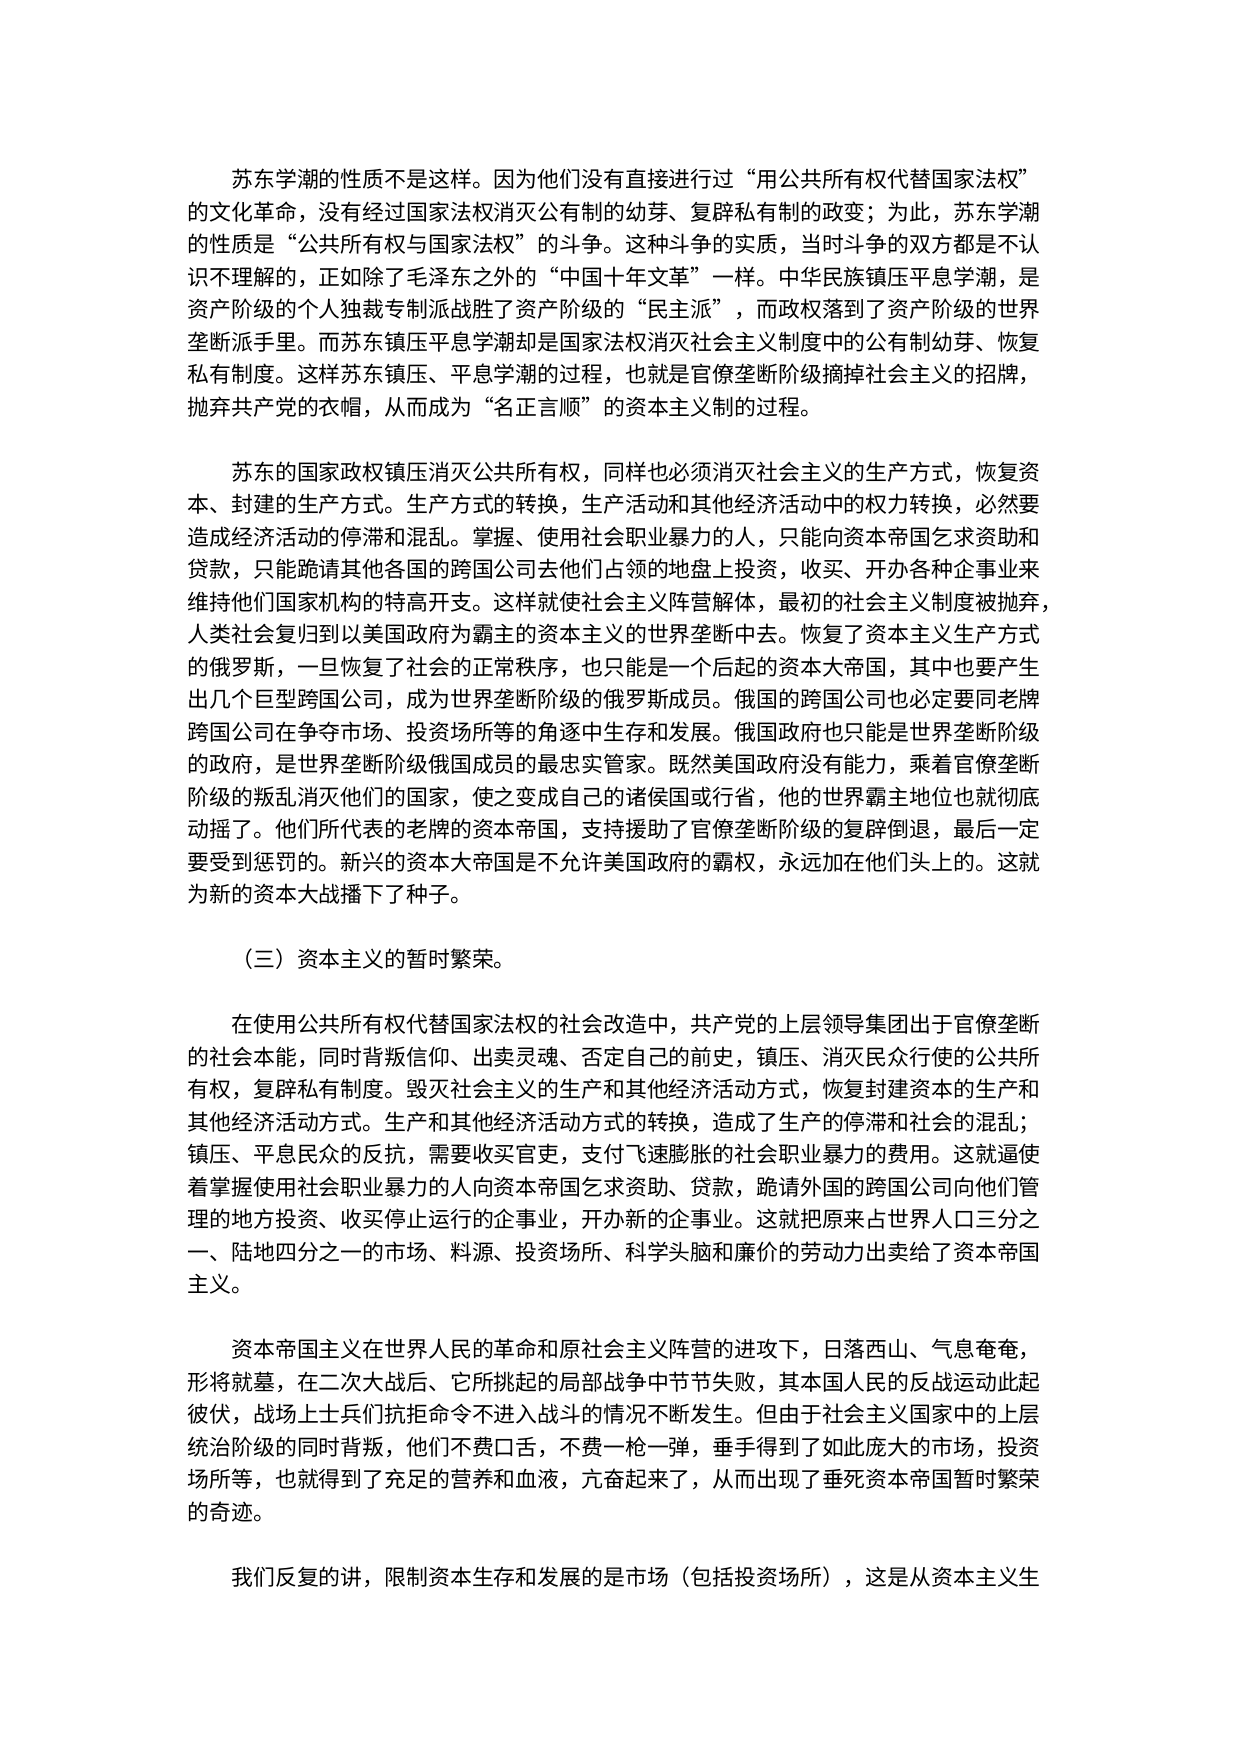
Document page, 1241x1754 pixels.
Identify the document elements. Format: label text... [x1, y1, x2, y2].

text 苏东学潮的性质不是这样。因为他们没有直接进行过“用公共所有权代替国家法权”的文化革命，没有经过国家法权消灭公有制的幼芽、复辟私有制的政变；为此，苏东学潮的性质是“公共所有权与国家法权”的斗争。这种斗争的实质，当时斗争的双方都是不认识不理解的，正如除了毛泽东之外的“中国十年文革”一样。中华民族镇压平息学潮，是资产阶级的个人独裁专制派战胜了资产阶级的“民主派”，而政权落到了资产阶级的世界垄断派手里。而苏东镇压平息学潮却是国家法权消灭社会主义制度中的公有制幼芽、恢复私有制度。这样苏东镇压、平息学潮的过程，也就是官僚垄断阶级摘掉社会主义的招牌，抛弃共产党的衣帽，从而成为“名正言顺”的资本主义制的过程。 [187, 162, 1053, 422]
text （三）资本主义的暂时繁荣。 [187, 942, 1053, 974]
text 苏东的国家政权镇压消灭公共所有权，同样也必须消灭社会主义的生产方式，恢复资本、封建的生产方式。生产方式的转换，生产活动和其他经济活动中的权力转换，必然要造成经济活动的停滞和混乱。掌握、使用社会职业暴力的人，只能向资本帝国乞求资助和贷款，只能跪请其他各国的跨国公司去他们占领的地盘上投资，收买、开办各种企事业来维持他们国家机构的特高开支。这样就使社会主义阵营解体，最初的社会主义制度被抛弃，人类社会复归到以美国政府为霸主的资本主义的世界垄断中去。恢复了资本主义生产方式的俄罗斯，一旦恢复了社会的正常秩序，也只能是一个后起的资本大帝国，其中也要产生出几个巨型跨国公司，成为世界垄断阶级的俄罗斯成员。俄国的跨国公司也必定要同老牌跨国公司在争夺市场、投资场所等的角逐中生存和发展。俄国政府也只能是世界垄断阶级的政府，是世界垄断阶级俄国成员的最忠实管家。既然美国政府没有能力，乘着官僚垄断阶级的叛乱消灭他们的国家，使之变成自己的诸侯国或行省，他的世界霸主地位也就彻底动摇了。他们所代表的老牌的资本帝国，支持援助了官僚垄断阶级的复辟倒退，最后一定要受到惩罚的。新兴的资本大帝国是不允许美国政府的霸权，永远加在他们头上的。这就为新的资本大战播下了种子。 [187, 454, 1053, 909]
text 在使用公共所有权代替国家法权的社会改造中，共产党的上层领导集团出于官僚垄断的社会本能，同时背叛信仰、出卖灵魂、否定自己的前史，镇压、消灭民众行使的公共所有权，复辟私有制度。毁灭社会主义的生产和其他经济活动方式，恢复封建资本的生产和其他经济活动方式。生产和其他经济活动方式的转换，造成了生产的停滞和社会的混乱；镇压、平息民众的反抗，需要收买官吏，支付飞速膨胀的社会职业暴力的费用。这就逼使着掌握使用社会职业暴力的人向资本帝国乞求资助、贷款，跪请外国的跨国公司向他们管理的地方投资、收买停止运行的企事业，开办新的企事业。这就把原来占世界人口三分之一、陆地四分之一的市场、料源、投资场所、科学头脑和廉价的劳动力出卖给了资本帝国主义。 [187, 1007, 1053, 1299]
text 资本帝国主义在世界人民的革命和原社会主义阵营的进攻下，日落西山、气息奄奄，形将就墓，在二次大战后、它所挑起的局部战争中节节失败，其本国人民的反战运动此起彼伏，战场上士兵们抗拒命令不进入战斗的情况不断发生。但由于社会主义国家中的上层统治阶级的同时背叛，他们不费口舌，不费一枪一弹，垂手得到了如此庞大的市场，投资场所等，也就得到了充足的营养和血液，亢奋起来了，从而出现了垂死资本帝国暂时繁荣的奇迹。 [187, 1332, 1053, 1527]
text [187, 1559, 1053, 1592]
